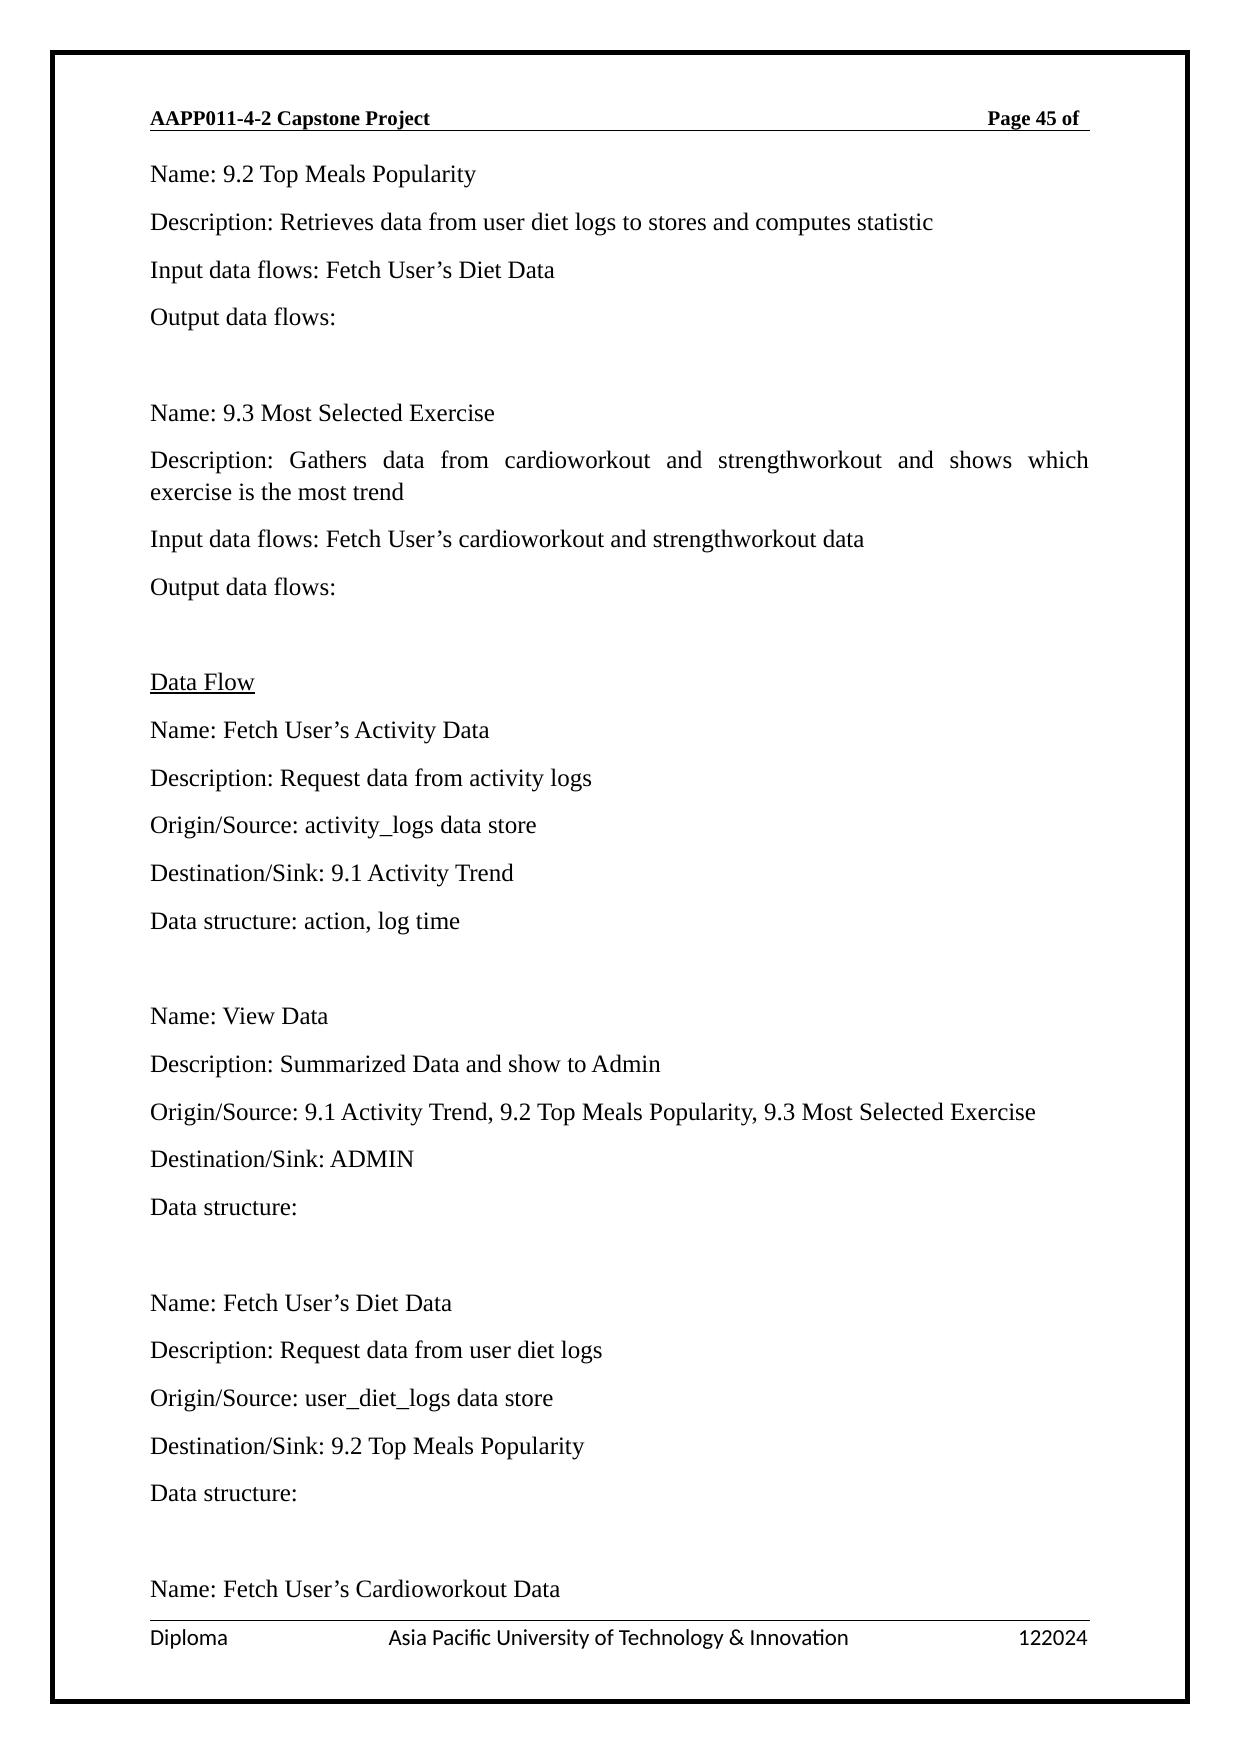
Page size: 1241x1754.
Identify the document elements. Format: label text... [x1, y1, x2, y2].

text Input data flows: Fetch User’s Diet Data [150, 255, 1090, 283]
text Destination/Sink: 9.2 Top Meals Popularity [150, 1431, 1090, 1459]
text Destination/Sink: ADMIN [150, 1144, 1090, 1173]
text Name: Fetch User’s Cardioworkout Data [150, 1574, 1090, 1603]
text Description: Retrieves data from user diet logs to stores and computes statistic [150, 207, 1090, 236]
text Name: View Data [150, 1001, 1090, 1030]
text Description: Request data from activity logs [150, 763, 1090, 792]
text Description: Request data from user diet logs [150, 1335, 1090, 1364]
text Output data flows: [150, 302, 1090, 331]
text Name: Fetch User’s Diet Data [150, 1288, 1090, 1316]
text Data structure: [150, 1478, 1090, 1507]
text Output data flows: [150, 572, 1090, 601]
text Name: Fetch User’s Activity Data [150, 715, 1090, 744]
text Name: 9.3 Most Selected Exercise [150, 398, 1090, 427]
text Input data flows: Fetch User’s cardioworkout and strengthworkout data [150, 524, 1090, 553]
text Origin/Source: 9.1 Activity Trend, 9.2 Top Meals Popularity, 9.3 Most Selected Exercise [150, 1097, 1090, 1126]
text Data Flow [150, 667, 1090, 696]
text Origin/Source: activity_logs data store [150, 811, 1090, 839]
text Description: Summarized Data and show to Admin [150, 1049, 1090, 1078]
text Name: 9.2 Top Meals Popularity [150, 159, 1090, 188]
text Data structure: [150, 1192, 1090, 1221]
text Destination/Sink: 9.1 Activity Trend [150, 858, 1090, 887]
text Description: Gathers data from cardioworkout and strengthworkout and shows which exercise is the most trend [150, 446, 1090, 505]
text Origin/Source: user_diet_logs data store [150, 1383, 1090, 1412]
text Data structure: action, log time [150, 906, 1090, 935]
